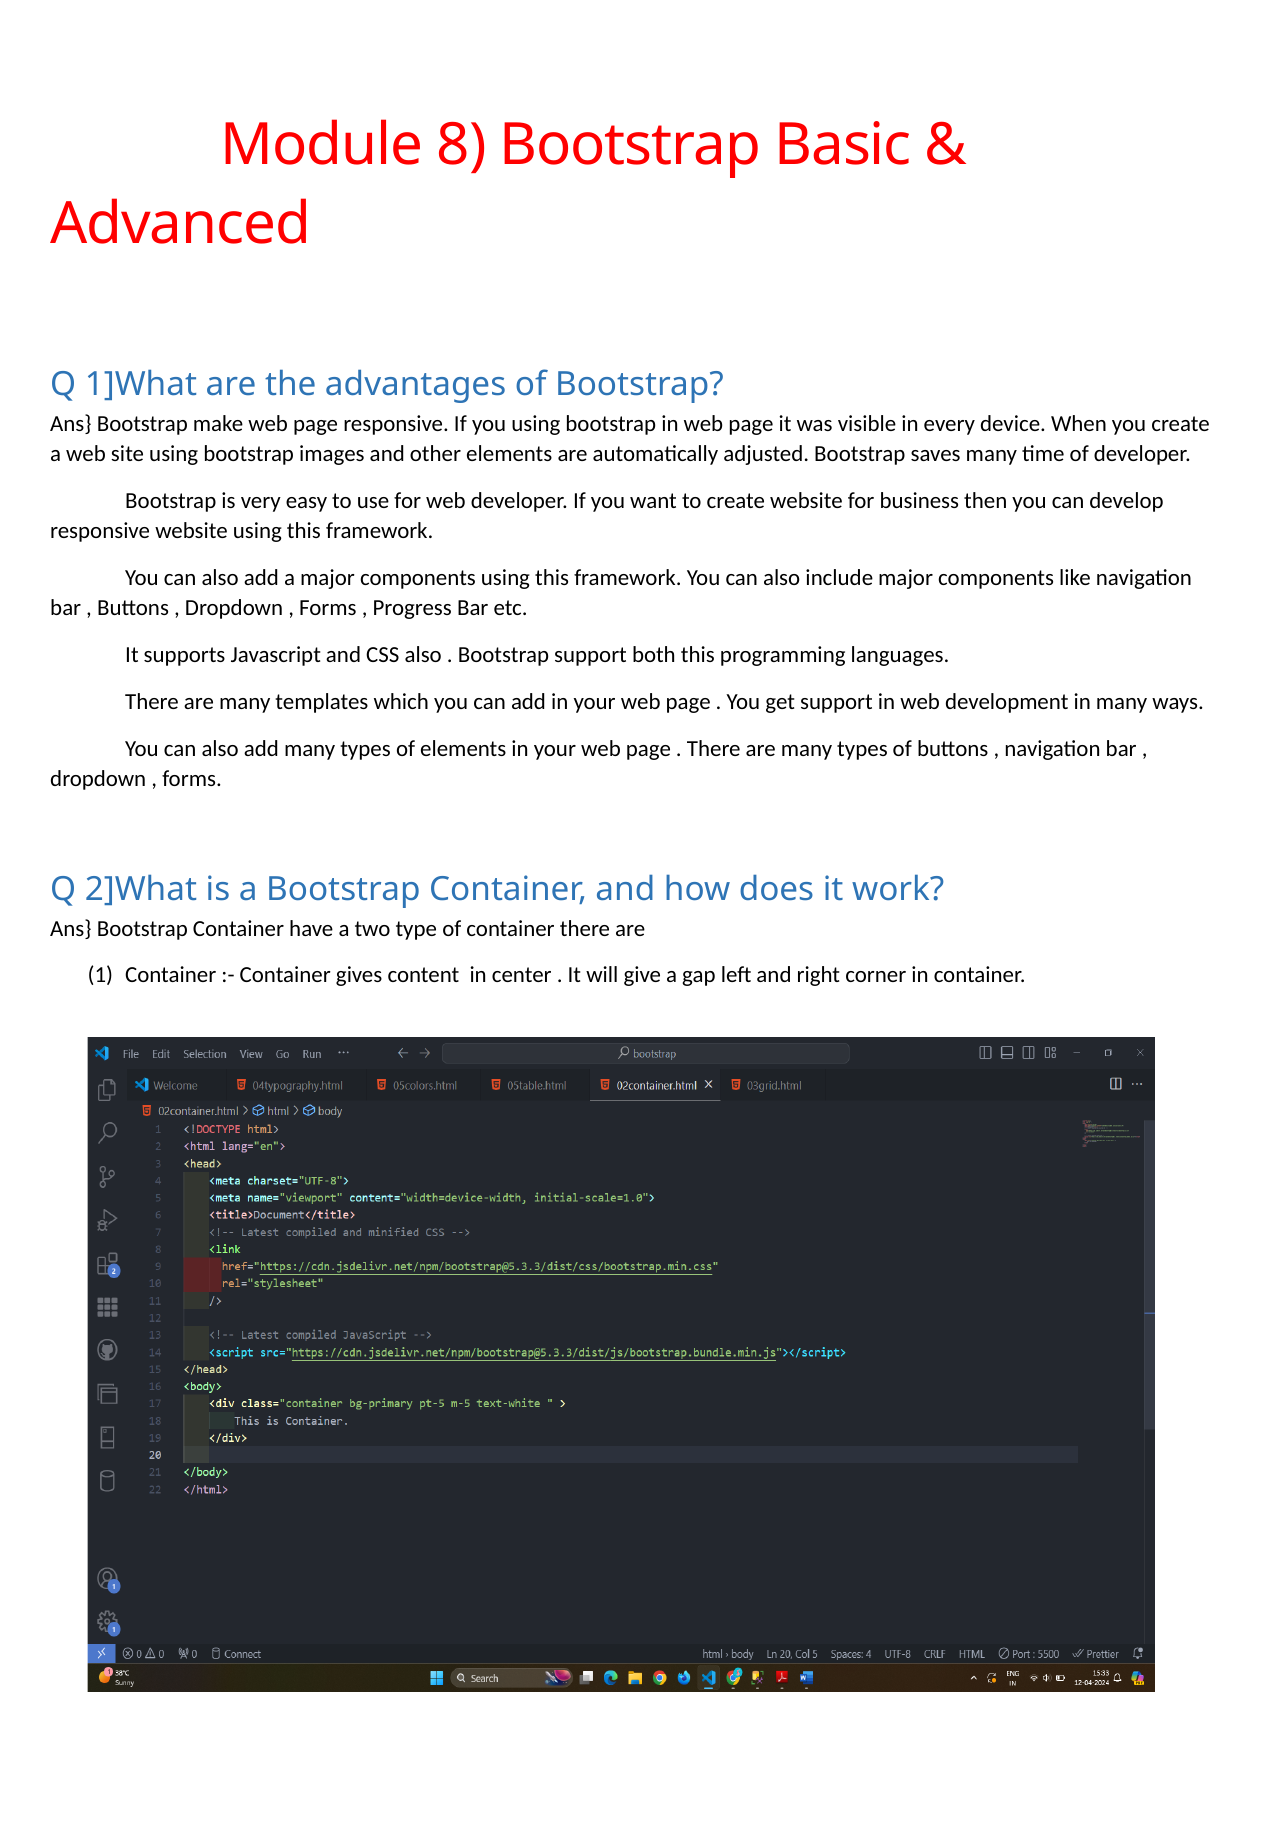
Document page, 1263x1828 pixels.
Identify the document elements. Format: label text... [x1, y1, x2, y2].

text Ans} Bootstrap make web page responsive. If you using bootstrap in web page it was visible in every device. When you create a web site using bootstrap images and other elements are automatically adjusted. Bootstrap saves many time of developer. [50, 409, 1213, 467]
title Module 8) Bootstrap Basic & Advanced [50, 102, 1213, 261]
text You can also add many types of elements in your web page . There are many types of buttons , navigation bar , dropdown , forms. [50, 734, 1213, 792]
subtitle Q 2]What is a Bootstrap Container, and how does it work? [50, 865, 1213, 910]
picture [87, 1037, 1155, 1692]
text There are many templates which you can add in your web page . You get support in web development in many ways. [50, 687, 1213, 715]
subtitle Q 1]What are the advantages of Bootstrap? [50, 360, 1213, 405]
text You can also add a major components using this framework. You can also include major components like navigation bar , Buttons , Dropdown , Forms , Progress Bar etc. [50, 563, 1213, 621]
text Bootstrap is very easy to use for web developer. If you want to create website for business then you can develop responsive website using this framework. [50, 486, 1213, 544]
list Container :- Container gives content in center . It will give a gap left and right corner in container. [87, 961, 1213, 989]
text It supports Javascript and CSS also . Bootstrap support both this programming languages. [50, 640, 1213, 668]
text Ans} Bootstrap Container have a two type of container there are [50, 914, 1213, 942]
